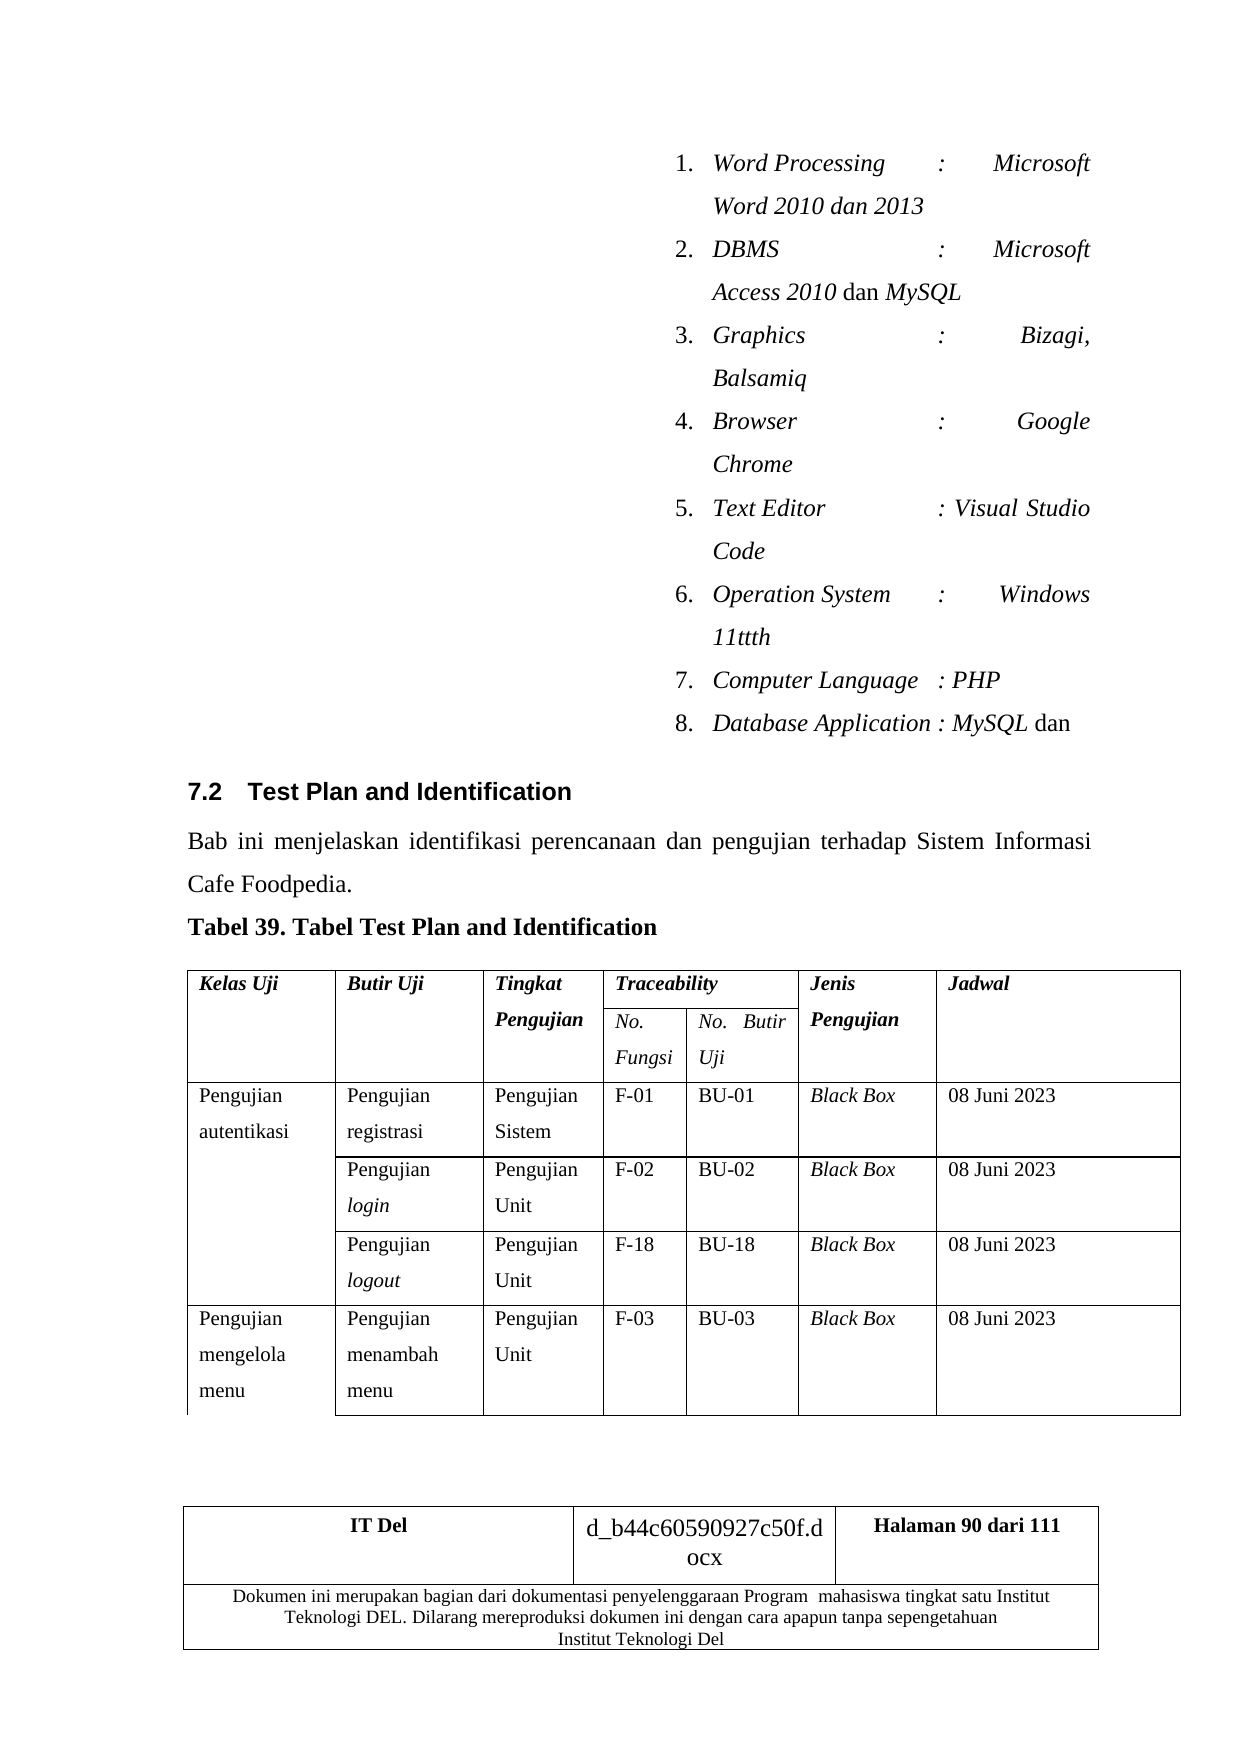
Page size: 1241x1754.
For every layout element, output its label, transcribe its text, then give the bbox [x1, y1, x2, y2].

list Graphics : Bizagi, Balsamiq [675, 320, 1092, 392]
list Word Processing : Microsoft Word 2010 dan 2013 [675, 148, 1092, 219]
table_cell Pengujian autentikasi [188, 1083, 335, 1305]
table_cell 08 Juni 2023 [937, 1306, 1180, 1415]
table_header Jadwal [937, 971, 1180, 1082]
subtitle Test Plan and Identification [187, 776, 1092, 805]
table_cell Black Box [799, 1232, 936, 1305]
list Text Editor : Visual Studio Code [675, 493, 1092, 564]
table_cell Black Box [799, 1306, 936, 1415]
table_header Butir Uji [336, 971, 483, 1082]
list Database Application : MySQL dan [675, 708, 1092, 737]
table_cell Black Box [799, 1158, 936, 1231]
table_cell Pengujian Unit [484, 1306, 603, 1415]
table_cell 08 Juni 2023 [937, 1158, 1180, 1231]
text Bab ini menjelaskan identifikasi perencanaan dan pengujian terhadap Sistem Informasi Cafe Foodpedia. [187, 826, 1092, 898]
table_cell Pengujian Unit [484, 1158, 603, 1231]
table_cell Pengujian logout [336, 1232, 483, 1305]
table_cell Pengujian login [336, 1158, 483, 1231]
list DBMS : Microsoft Access 2010 dan MySQL [675, 234, 1092, 306]
table_cell Pengujian Unit [484, 1232, 603, 1305]
table_cell BU-18 [687, 1232, 798, 1305]
text Tabel 39. Tabel Test Plan and Identification [187, 912, 1092, 941]
list Operation System : Windows 11ttth [675, 579, 1092, 651]
table_header Jenis Pengujian [799, 971, 936, 1082]
table_cell Black Box [799, 1083, 936, 1156]
table_cell F-01 [604, 1083, 686, 1156]
table_cell F-02 [604, 1158, 686, 1231]
table_cell F-18 [604, 1232, 686, 1305]
table_header Kelas Uji [188, 971, 335, 1082]
table_header Tingkat Pengujian [484, 971, 603, 1082]
table_cell Pengujian menambah menu [336, 1306, 483, 1415]
table_header Traceability [604, 971, 798, 1008]
table_cell No. Fungsi [604, 1009, 686, 1082]
list Computer Language : PHP [675, 665, 1092, 694]
table_cell 08 Juni 2023 [937, 1232, 1180, 1305]
list Browser : Google Chrome [675, 406, 1092, 478]
table_cell Pengujian mengelola menu [188, 1306, 335, 1415]
table_cell 08 Juni 2023 [937, 1083, 1180, 1156]
table_cell BU-02 [687, 1158, 798, 1231]
table_cell Pengujian registrasi [336, 1083, 483, 1156]
table_cell F-03 [604, 1306, 686, 1415]
table_cell Pengujian Sistem [484, 1083, 603, 1156]
table_cell BU-01 [687, 1083, 798, 1156]
table_cell No. Butir Uji [687, 1009, 798, 1082]
table_cell BU-03 [687, 1306, 798, 1415]
